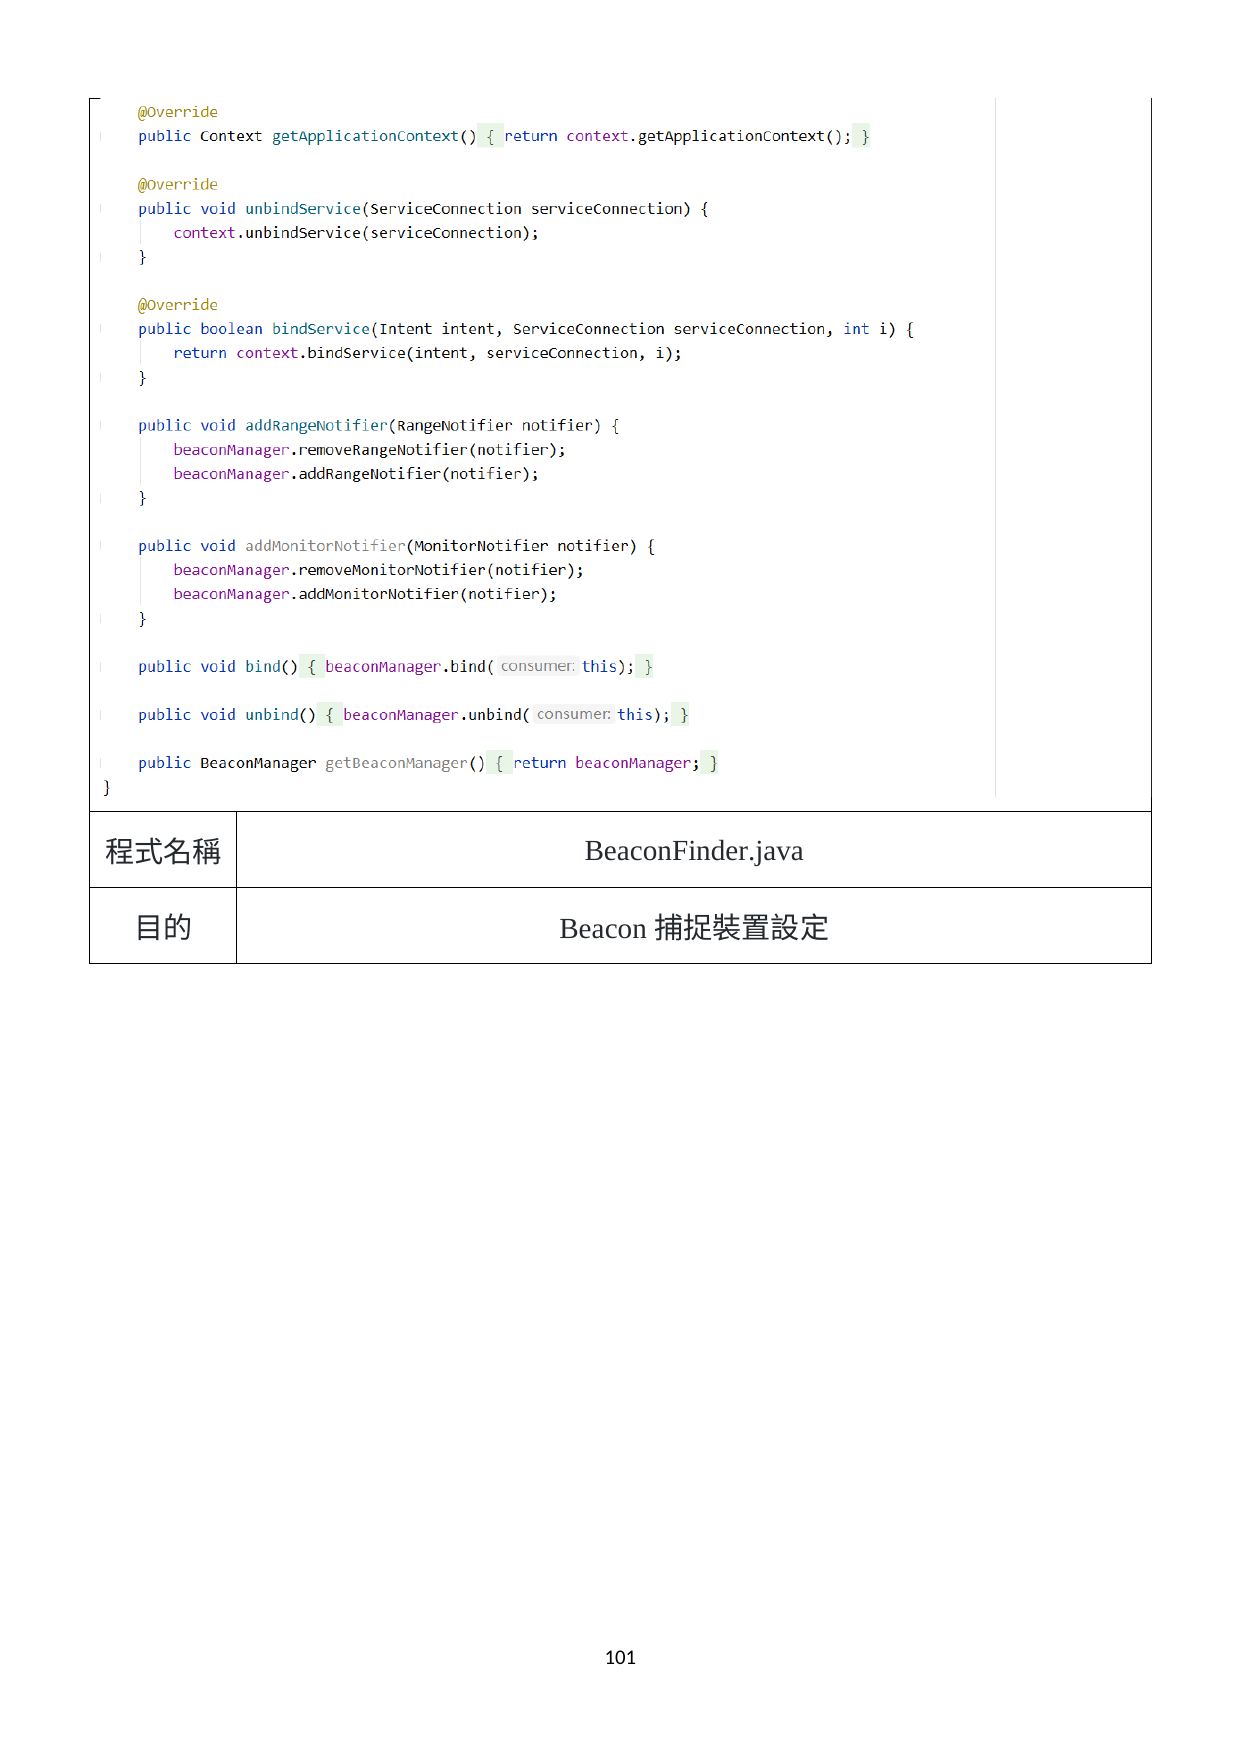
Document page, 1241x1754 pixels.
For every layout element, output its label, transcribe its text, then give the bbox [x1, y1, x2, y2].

table_cell 目的 [90, 888, 236, 963]
table_cell 程式名稱 [90, 812, 236, 887]
table_cell Beacon 捕捉裝置設定 [237, 888, 1151, 963]
table_cell [90, 99, 1151, 811]
table_cell BeaconFinder.java [237, 812, 1151, 887]
picture [100, 98, 1152, 797]
